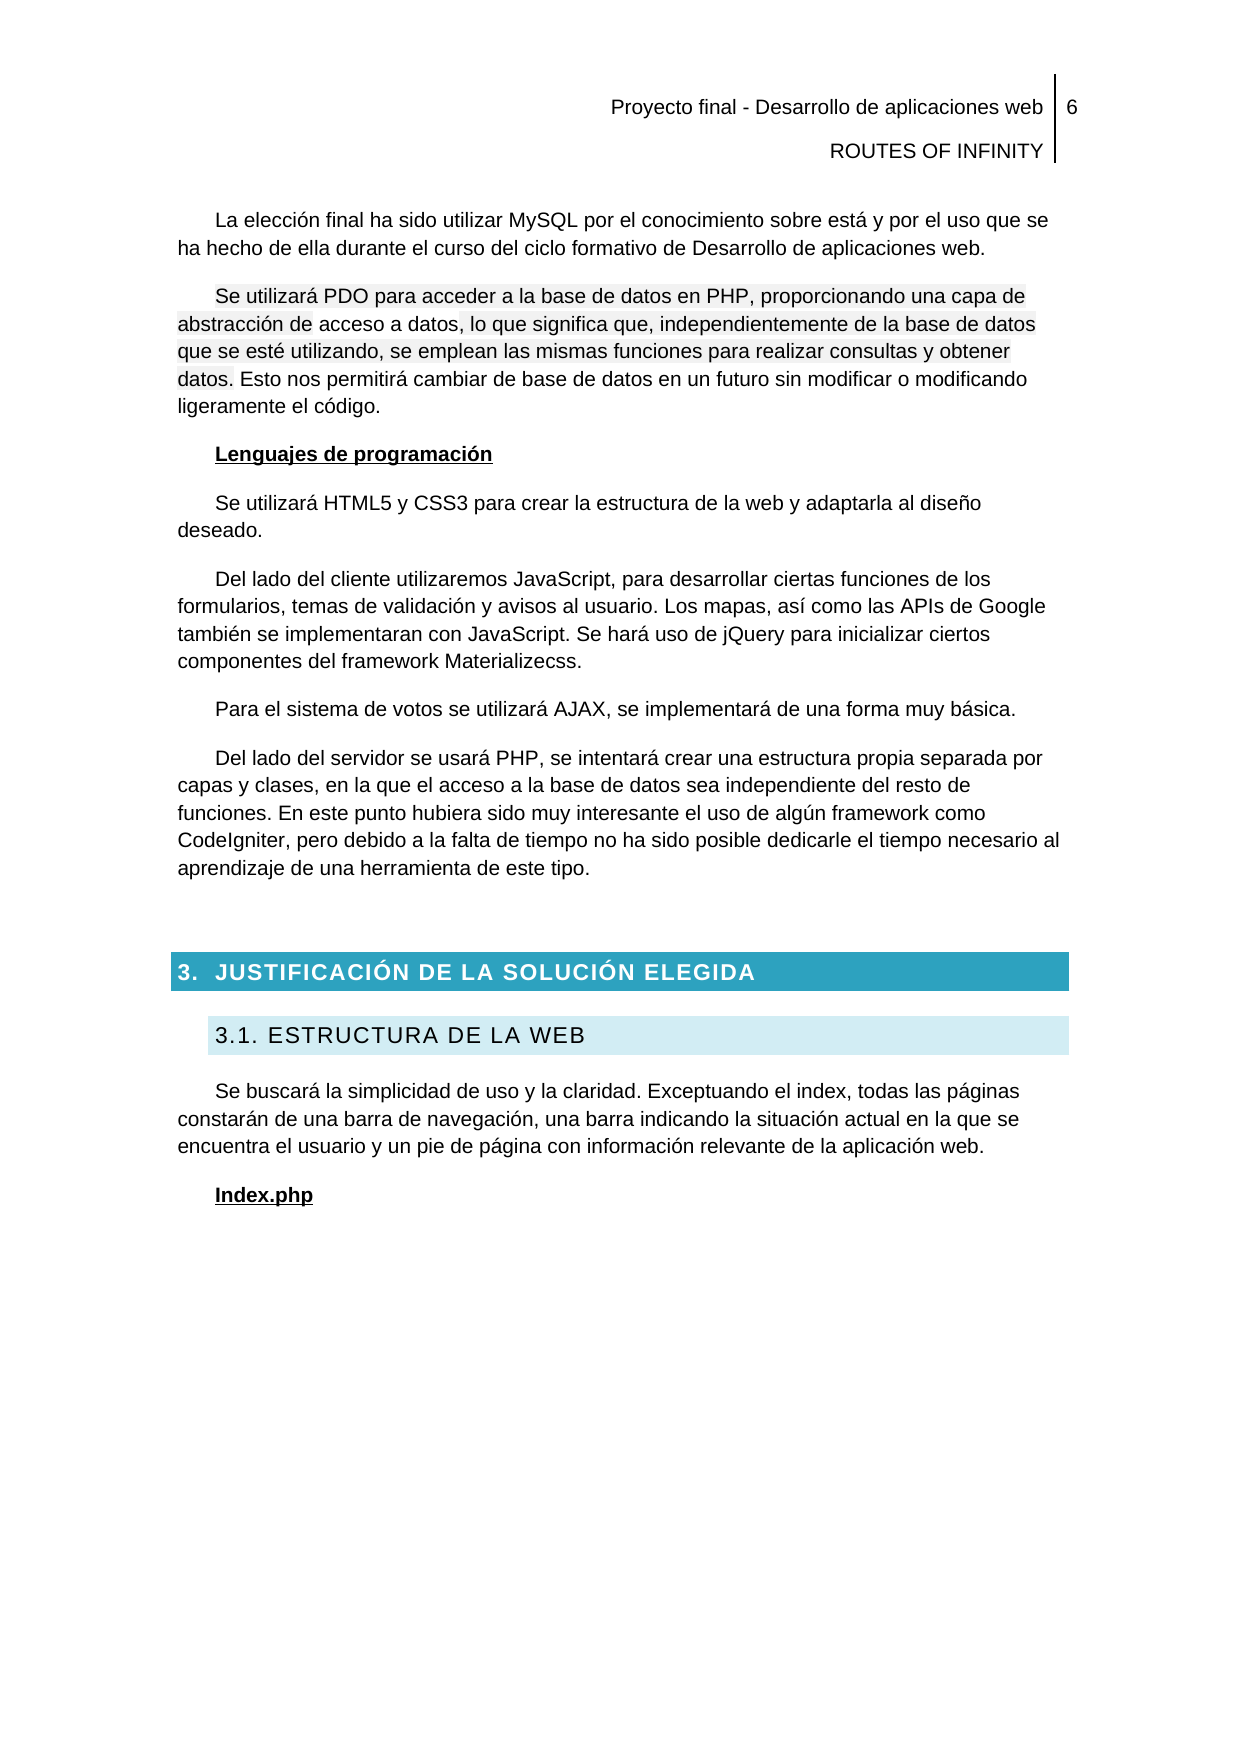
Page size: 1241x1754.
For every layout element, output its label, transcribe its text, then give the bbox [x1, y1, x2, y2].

text Del lado del servidor se usará PHP, se intentará crear una estructura propia separada por capas y clases, en la que el acceso a la base de datos sea independiente del resto de funciones. En este punto hubiera sido muy interesante el uso de algún framework como CodeIgniter, pero debido a la falta de tiempo no ha sido posible dedicarle el tiempo necesario al aprendizaje de una herramienta de este tipo. [177, 746, 1063, 879]
subtitle Justificación de la solución elegida [177, 959, 1063, 985]
text Lenguajes de programación [177, 442, 1063, 466]
text La elección final ha sido utilizar MySQL por el conocimiento sobre está y por el uso que se ha hecho de ella durante el curso del ciclo formativo de Desarrollo de aplicaciones web. [177, 208, 1063, 259]
text Para el sistema de votos se utilizará AJAX, se implementará de una forma muy básica. [177, 697, 1063, 721]
subtitle Estructura de la web [215, 1022, 1063, 1048]
text Se utilizará PDO para acceder a la base de datos en PHP, proporcionando una capa de abstracción de acceso a datos, lo que significa que, independientemente de la base de datos que se esté utilizando, se emplean las mismas funciones para realizar consultas y obtener datos. Esto nos permitirá cambiar de base de datos en un futuro sin modificar o modificando ligeramente el código. [177, 284, 1063, 418]
text Del lado del cliente utilizaremos JavaScript, para desarrollar ciertas funciones de los formularios, temas de validación y avisos al usuario. Los mapas, así como las APIs de Google también se implementaran con JavaScript. Se hará uso de jQuery para inicializar ciertos componentes del framework Materializecss. [177, 566, 1063, 673]
text Index.php [177, 1183, 1063, 1207]
text Se buscará la simplicidad de uso y la claridad. Exceptuando el index, todas las páginas constarán de una barra de navegación, una barra indicando la situación actual en la que se encuentra el usuario y un pie de página con información relevante de la aplicación web. [177, 1079, 1063, 1158]
text Se utilizará HTML5 y CSS3 para crear la estructura de la web y adaptarla al diseño deseado. [177, 491, 1063, 542]
